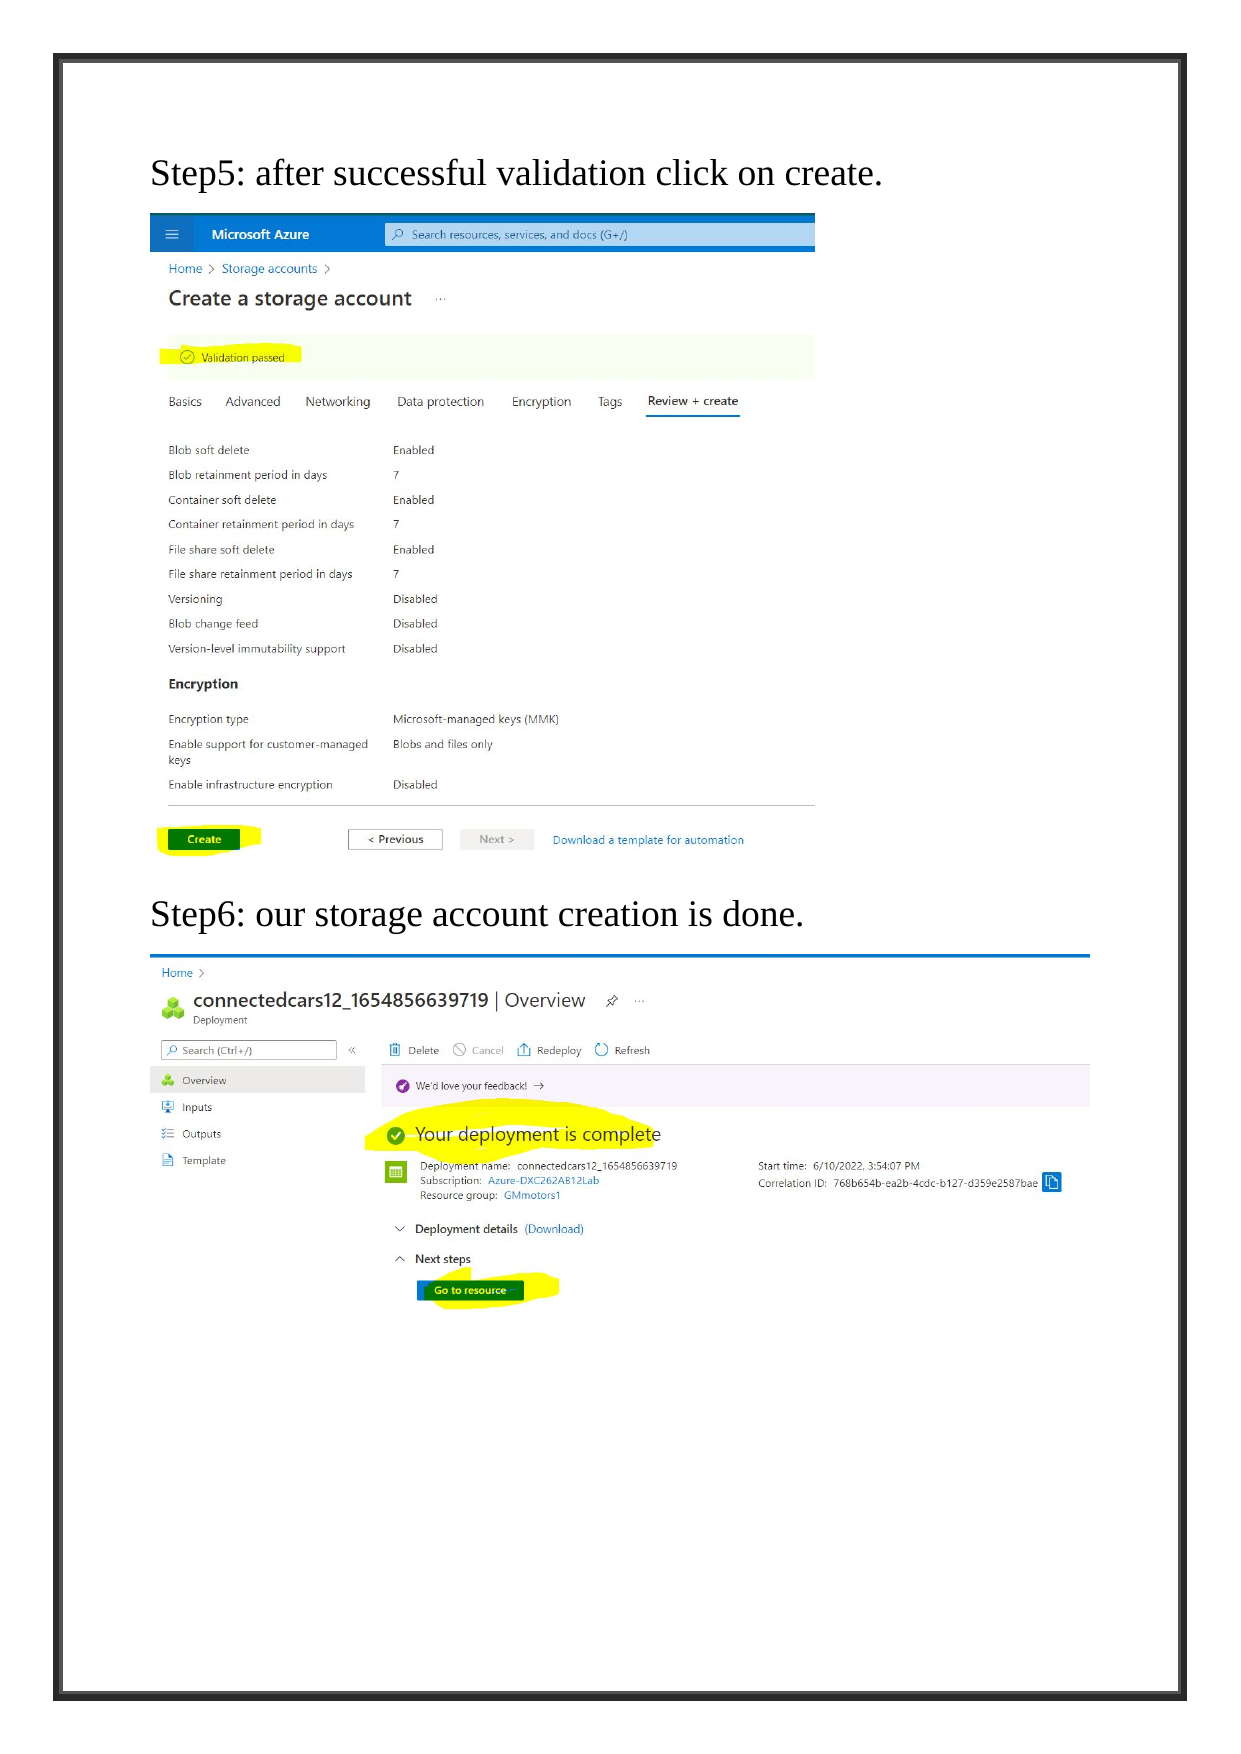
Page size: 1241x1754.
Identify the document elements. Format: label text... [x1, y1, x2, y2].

text Step6: our storage account creation is done. [150, 891, 1090, 934]
picture [150, 954, 1091, 1448]
text Step5: after successful validation click on create. [150, 150, 1090, 193]
picture [150, 215, 815, 873]
